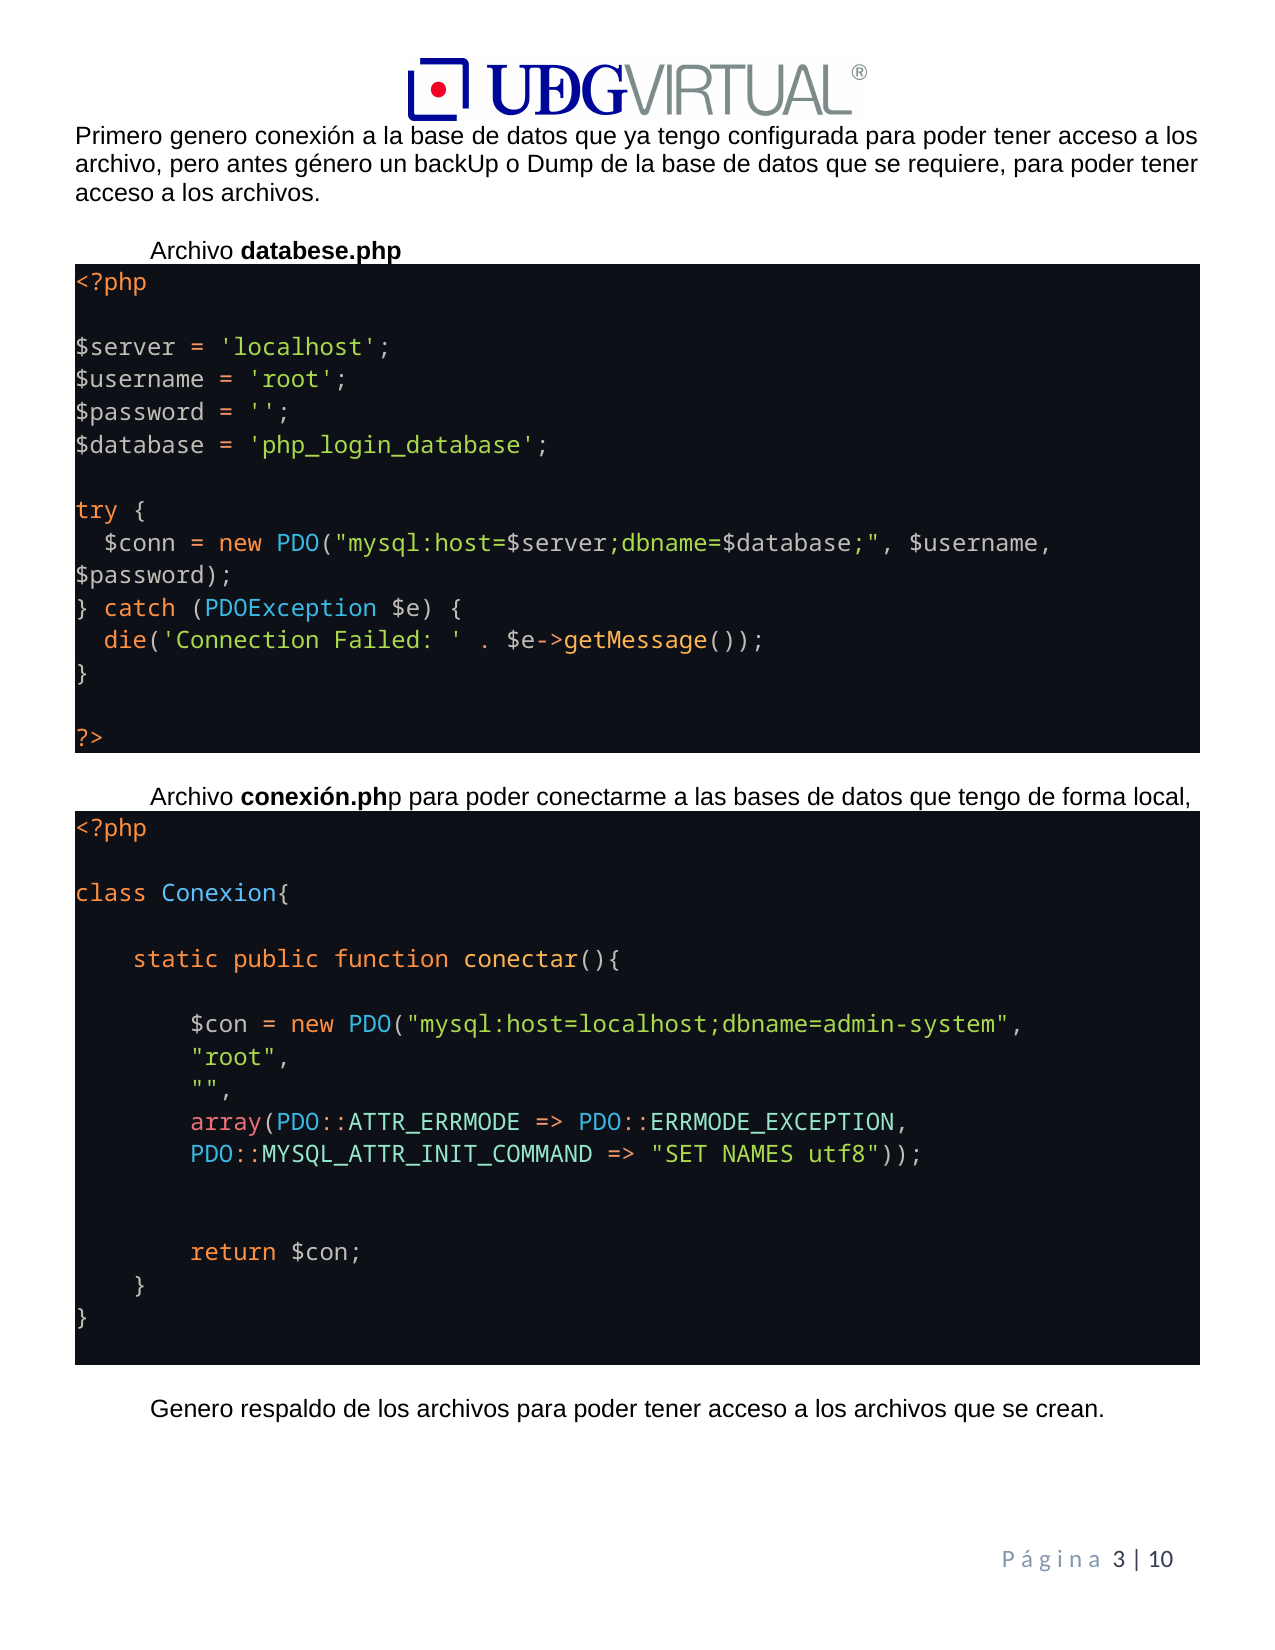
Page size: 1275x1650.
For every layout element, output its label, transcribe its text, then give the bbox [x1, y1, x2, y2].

text Archivo databese.php [150, 236, 1200, 264]
text return $con; [75, 1235, 1200, 1267]
text static public function conectar(){ [75, 941, 1200, 974]
text } [75, 1300, 1200, 1333]
text $database = 'php_login_database'; [75, 427, 1200, 460]
text } [75, 656, 1200, 688]
text $username = 'root'; [75, 362, 1200, 395]
text <?php [75, 264, 1200, 297]
text $password = ''; [75, 395, 1200, 427]
picture [408, 58, 867, 121]
text $conn = new PDO("mysql:host=$server;dbname=$database;", $username, $password); [75, 525, 1200, 591]
text Genero respaldo de los archivos para poder tener acceso a los archivos que se crean. [150, 1394, 1200, 1423]
text Archivo conexión.php para poder conectarme a las bases de datos que tengo de forma local, [150, 782, 1200, 811]
text array(PDO::ATTR_ERRMODE => PDO::ERRMODE_EXCEPTION, [75, 1104, 1200, 1137]
text } [75, 1267, 1200, 1300]
text <?php [75, 811, 1200, 844]
text $server = 'localhost'; [75, 330, 1200, 362]
text Primero genero conexión a la base de datos que ya tengo configurada para poder tener acceso a los archivo, pero antes género un backUp o Dump de la base de datos que se requiere, para poder tener acceso a los archivos. [75, 121, 1200, 207]
text "root", [75, 1039, 1200, 1072]
text die('Connection Failed: ' . $e->getMessage()); [75, 623, 1200, 656]
text PDO::MYSQL_ATTR_INIT_COMMAND => "SET NAMES utf8")); [75, 1137, 1200, 1170]
text } catch (PDOException $e) { [75, 591, 1200, 623]
text $con = new PDO("mysql:host=localhost;dbname=admin-system", [75, 1007, 1200, 1039]
text class Conexion{ [75, 876, 1200, 909]
text "", [75, 1072, 1200, 1104]
text ?> [75, 721, 1200, 753]
text try { [75, 493, 1200, 525]
